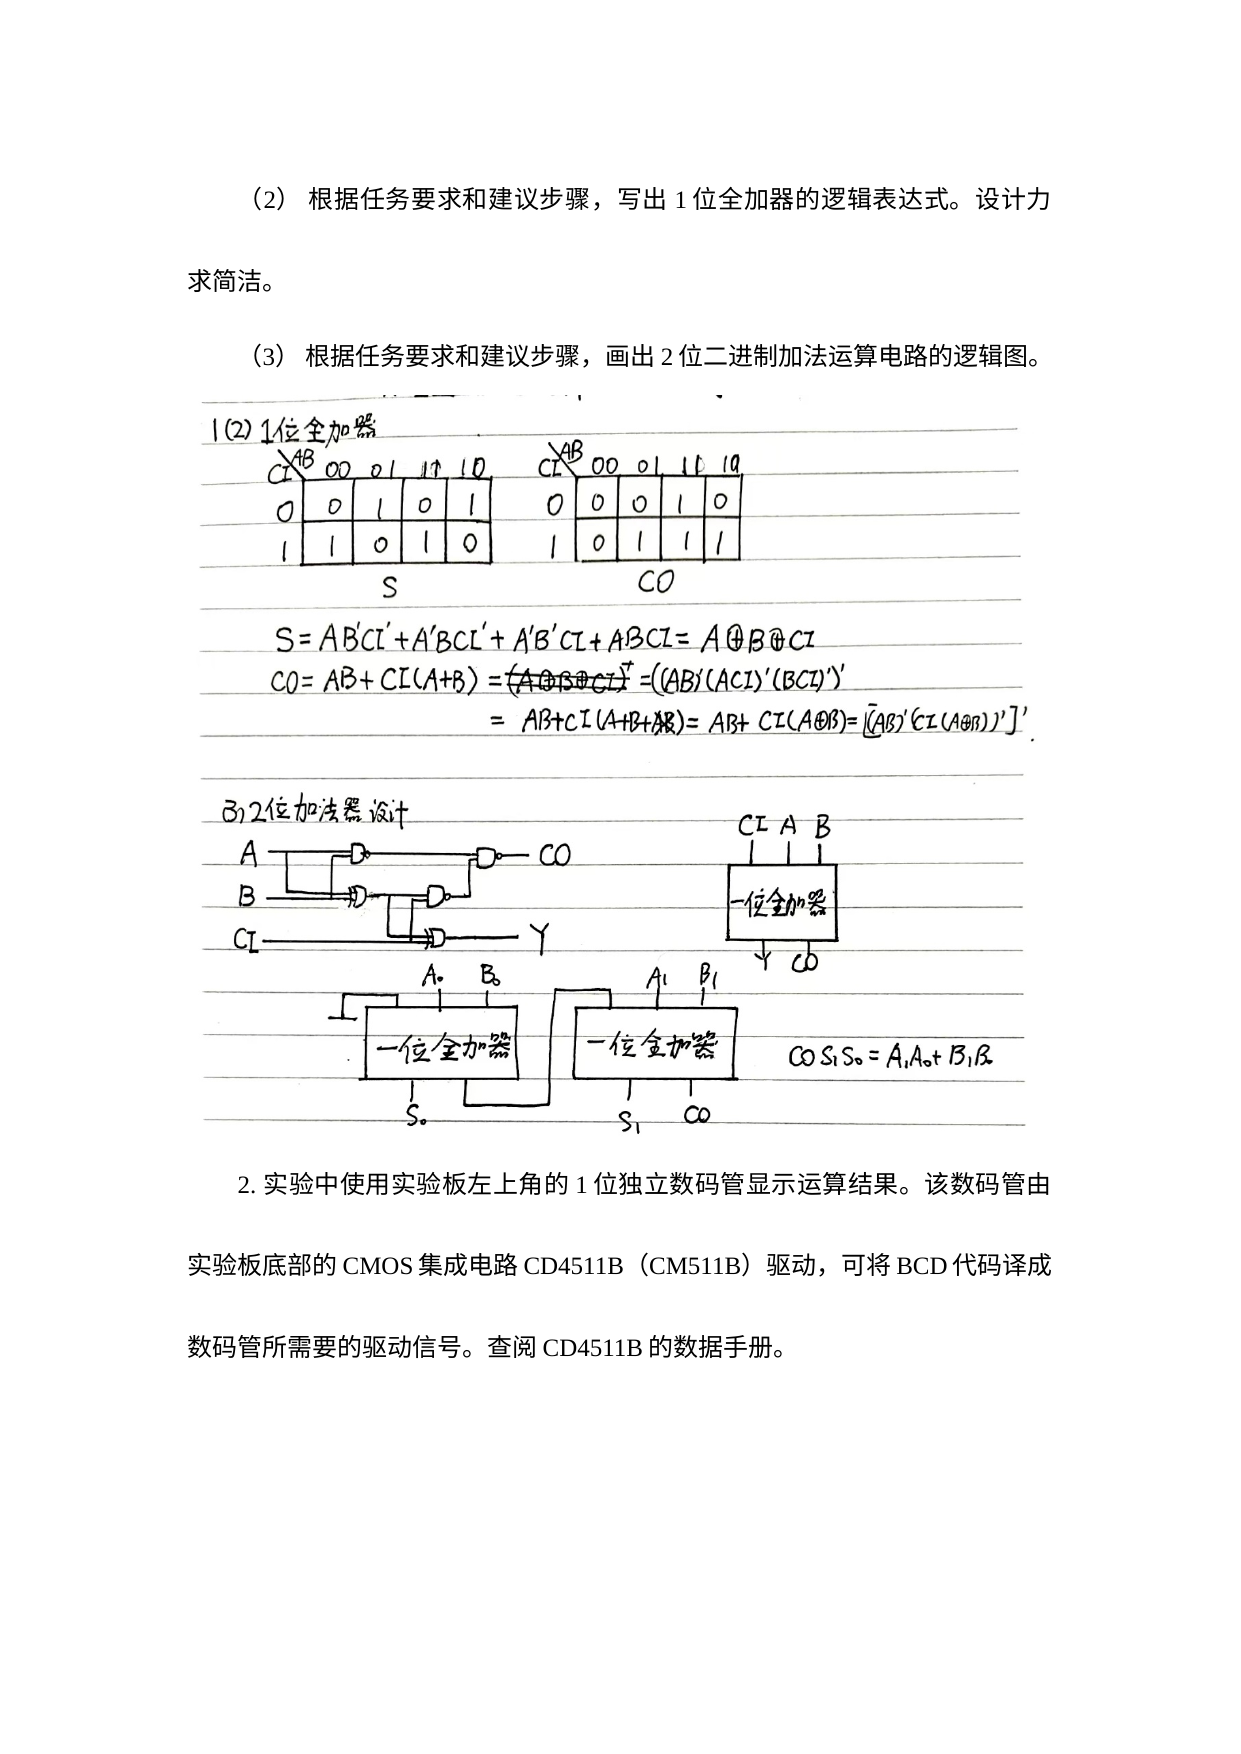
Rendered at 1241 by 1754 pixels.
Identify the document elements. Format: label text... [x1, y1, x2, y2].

picture [187, 395, 1053, 1137]
text （2） 根据任务要求和建议步骤，写出1位全加器的逻辑表达式。设计力求简洁。 [187, 164, 1053, 313]
text 2. 实验中使用实验板左上角的1位独立数码管显示运算结果。该数码管由实验板底部的CMOS集成电路CD4511B（CM511B）驱动，可将BCD代码译成数码管所需要的驱动信号。查阅CD4511B的数据手册。 [187, 1148, 1053, 1379]
text （3） 根据任务要求和建议步骤，画出2位二进制加法运算电路的逻辑图。 [187, 320, 1053, 388]
